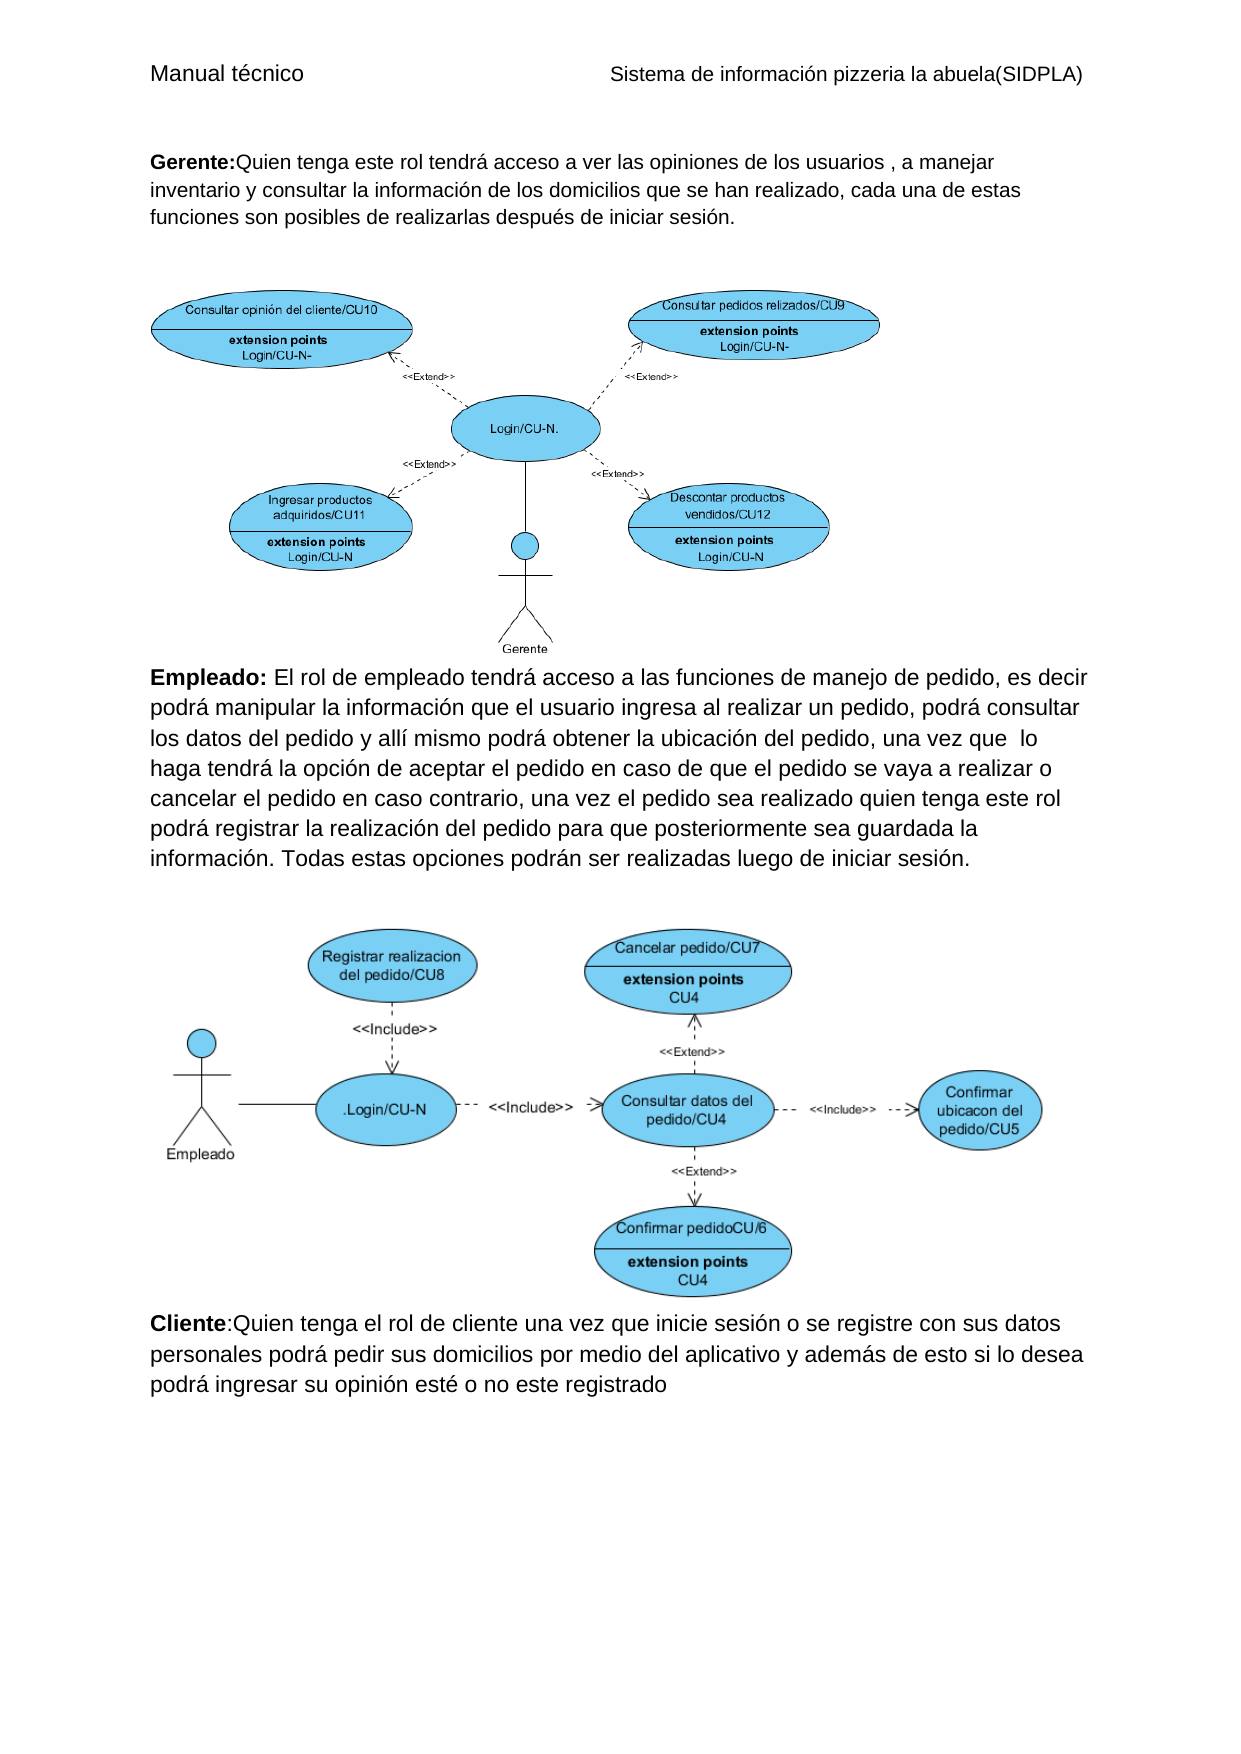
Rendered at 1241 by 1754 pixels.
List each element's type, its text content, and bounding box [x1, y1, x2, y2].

text Cliente:Quien tenga el rol de cliente una vez que inicie sesión o se registre con sus datos personales podrá pedir sus domicilios por medio del aplicativo y además de esto si lo desea podrá ingresar su opinión esté o no este registrado [150, 1310, 1090, 1397]
text Empleado: El rol de empleado tendrá acceso a las funciones de manejo de pedido, es decir podrá manipular la información que el usuario ingresa al realizar un pedido, podrá consultar los datos del pedido y allí mismo podrá obtener la ubicación del pedido, una vez que lo haga tendrá la opción de aceptar el pedido en caso de que el pedido se vaya a realizar o cancelar el pedido en caso contrario, una vez el pedido sea realizado quien tenga este rol podrá registrar la realización del pedido para que posteriormente sea guardada la información. Todas estas opciones podrán ser realizadas luego de iniciar sesión. [150, 664, 1090, 872]
picture [150, 260, 887, 661]
text Gerente:Quien tenga este rol tendrá acceso a ver las opiniones de los usuarios , a manejar inventario y consultar la información de los domicilios que se han realizado, cada una de estas funciones son posibles de realizarlas después de iniciar sesión. [150, 150, 1090, 229]
picture [150, 905, 1049, 1307]
